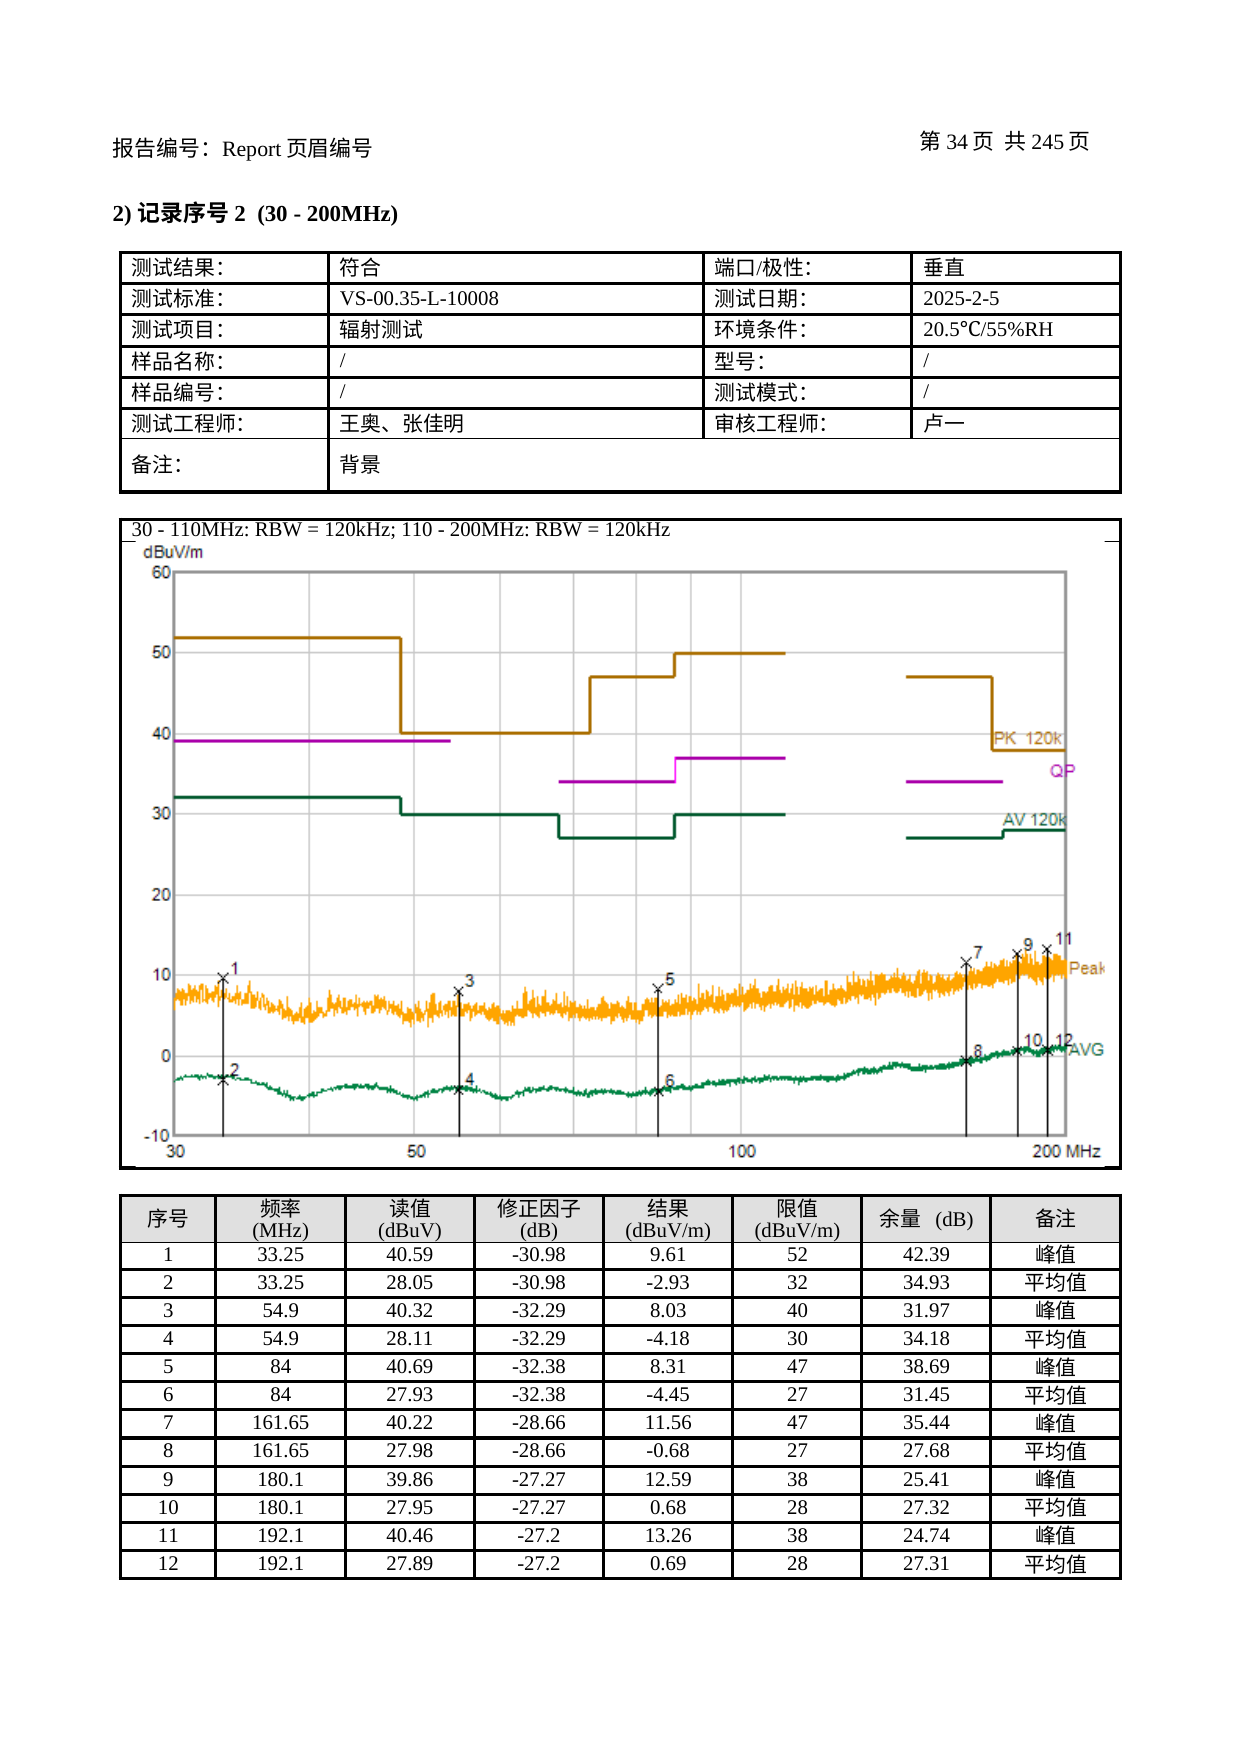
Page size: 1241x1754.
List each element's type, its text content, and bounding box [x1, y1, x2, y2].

table_header 端口/极性： [705, 254, 910, 282]
table_cell 峰值 [992, 1243, 1119, 1268]
table_cell 0.69 [605, 1552, 731, 1577]
table_cell 7 [122, 1411, 214, 1436]
table_cell 0.68 [605, 1496, 731, 1521]
table_cell 27.93 [347, 1383, 473, 1408]
table_cell VS-00.35-L-10008 [330, 285, 702, 313]
table_cell 峰值 [992, 1299, 1119, 1324]
table_cell 28.05 [347, 1271, 473, 1296]
table_cell -27.2 [476, 1524, 602, 1549]
table_cell -32.38 [476, 1383, 602, 1408]
table_header 符合 [330, 254, 702, 282]
table_cell 180.1 [217, 1468, 344, 1493]
table_cell 9.61 [605, 1243, 731, 1268]
table_cell / [330, 348, 702, 376]
table_cell -27.2 [476, 1552, 602, 1577]
table_cell 34.18 [863, 1327, 989, 1352]
text 2) 记录序号 2 (30 - 200MHz) [112, 199, 1128, 227]
table_cell 13.26 [605, 1524, 731, 1549]
table_cell 27.68 [863, 1440, 989, 1464]
table_cell 1 [122, 1243, 214, 1268]
table_cell 27.98 [347, 1440, 473, 1464]
table_header 30 - 110MHz: RBW = 120kHz; 110 - 200MHz: RBW = 120kHz [122, 521, 1119, 541]
table_cell 3 [122, 1299, 214, 1324]
table_cell 测试项目： [122, 316, 327, 344]
table_cell 40 [734, 1299, 860, 1324]
table_cell 样品编号： [122, 379, 327, 407]
table_cell 平均值 [992, 1440, 1119, 1464]
table_header 测试结果： [122, 254, 327, 282]
table_cell 40.22 [347, 1411, 473, 1436]
table_cell -28.66 [476, 1440, 602, 1464]
table_cell [122, 542, 135, 1166]
table_cell 12.59 [605, 1468, 731, 1493]
table_cell 平均值 [992, 1496, 1119, 1521]
table_header 余量 (dB) [863, 1197, 989, 1242]
table_cell -32.29 [476, 1299, 602, 1324]
table_cell 40.32 [347, 1299, 473, 1324]
table_cell 8.03 [605, 1299, 731, 1324]
table_cell 39.86 [347, 1468, 473, 1493]
table_cell 峰值 [992, 1355, 1119, 1380]
table_cell 峰值 [992, 1411, 1119, 1436]
table_cell -27.27 [476, 1496, 602, 1521]
table_cell 5 [122, 1355, 214, 1380]
table_cell 31.97 [863, 1299, 989, 1324]
table_cell -4.45 [605, 1383, 731, 1408]
table_cell 84 [217, 1355, 344, 1380]
table_header 备注 [992, 1197, 1119, 1242]
table_cell 8.31 [605, 1355, 731, 1380]
table_header 垂直 [913, 254, 1119, 282]
table_cell 24.74 [863, 1524, 989, 1549]
table_cell / [913, 379, 1119, 407]
table_cell 27 [734, 1383, 860, 1408]
table_cell 38 [734, 1524, 860, 1549]
table_header 读值 (dBuV) [347, 1197, 473, 1242]
table_cell 30 [734, 1327, 860, 1352]
table_cell 11.56 [605, 1411, 731, 1436]
table_cell 192.1 [217, 1552, 344, 1577]
table_cell -30.98 [476, 1271, 602, 1296]
table_cell 52 [734, 1243, 860, 1268]
table_cell 4 [122, 1327, 214, 1352]
table_cell -30.98 [476, 1243, 602, 1268]
table_cell 测试工程师： [122, 410, 327, 438]
table_cell / [913, 348, 1119, 376]
table_cell 27 [734, 1440, 860, 1464]
table_cell 辐射测试 [330, 316, 702, 344]
table_cell 28.11 [347, 1327, 473, 1352]
table_cell 背景 [330, 439, 1119, 490]
table_cell 38.69 [863, 1355, 989, 1380]
table_cell 审核工程师： [705, 410, 910, 438]
table_cell [1105, 542, 1119, 1166]
table_cell 27.95 [347, 1496, 473, 1521]
table_cell 峰值 [992, 1468, 1119, 1493]
table_cell -28.66 [476, 1411, 602, 1436]
table_cell -2.93 [605, 1271, 731, 1296]
table_cell 84 [217, 1383, 344, 1408]
table_cell 2 [122, 1271, 214, 1296]
table_cell -32.38 [476, 1355, 602, 1380]
table_cell 47 [734, 1355, 860, 1380]
table_cell 峰值 [992, 1524, 1119, 1549]
table_cell 平均值 [992, 1552, 1119, 1577]
table_cell 34.93 [863, 1271, 989, 1296]
table_cell 28 [734, 1496, 860, 1521]
table_header 结果 (dBuV/m) [605, 1197, 731, 1242]
table_cell 40.69 [347, 1355, 473, 1380]
table_header 限值 (dBuV/m) [734, 1197, 860, 1242]
table_header 频率 (MHz) [217, 1197, 344, 1242]
table_cell 测试模式： [705, 379, 910, 407]
table_cell 27.31 [863, 1552, 989, 1577]
table_cell 环境条件： [705, 316, 910, 344]
table_cell 平均值 [992, 1383, 1119, 1408]
table_cell 47 [734, 1411, 860, 1436]
table_cell 2025-2-5 [913, 285, 1119, 313]
table_cell 25.41 [863, 1468, 989, 1493]
table_cell 备注： [122, 439, 327, 490]
table_cell 样品名称： [122, 348, 327, 376]
table_cell 180.1 [217, 1496, 344, 1521]
table_header 修正因子(dB) [476, 1197, 602, 1242]
table_cell -4.18 [605, 1327, 731, 1352]
table_cell 卢一 [913, 410, 1119, 438]
table_cell 161.65 [217, 1411, 344, 1436]
table_cell 161.65 [217, 1440, 344, 1464]
table_cell 平均值 [992, 1271, 1119, 1296]
table_cell 6 [122, 1383, 214, 1408]
table_cell 33.25 [217, 1271, 344, 1296]
table_cell 32 [734, 1271, 860, 1296]
table_cell 42.39 [863, 1243, 989, 1268]
table_header 序号 [122, 1197, 214, 1242]
table_cell / [330, 379, 702, 407]
table_cell -27.27 [476, 1468, 602, 1493]
table_cell 10 [122, 1496, 214, 1521]
table_cell 20.5℃/55%RH [913, 316, 1119, 344]
table_cell 王奥、张佳明 [330, 410, 702, 438]
table_cell 型号： [705, 348, 910, 376]
table_cell 8 [122, 1440, 214, 1464]
table_cell 平均值 [992, 1327, 1119, 1352]
table_cell -32.29 [476, 1327, 602, 1352]
table_cell 27.89 [347, 1552, 473, 1577]
table_cell 33.25 [217, 1243, 344, 1268]
table_cell 54.9 [217, 1299, 344, 1324]
table_cell 192.1 [217, 1524, 344, 1549]
table_cell 54.9 [217, 1327, 344, 1352]
table_cell 28 [734, 1552, 860, 1577]
table_cell 12 [122, 1552, 214, 1577]
table_cell 11 [122, 1524, 214, 1549]
table_cell 9 [122, 1468, 214, 1493]
table_cell 测试标准： [122, 285, 327, 313]
table_cell -0.68 [605, 1440, 731, 1464]
table_cell 40.59 [347, 1243, 473, 1268]
table_cell 测试日期： [705, 285, 910, 313]
table_cell 35.44 [863, 1411, 989, 1436]
table_cell 38 [734, 1468, 860, 1493]
table_cell 27.32 [863, 1496, 989, 1521]
table_cell 40.46 [347, 1524, 473, 1549]
picture [135, 541, 1105, 1167]
table_cell 31.45 [863, 1383, 989, 1408]
